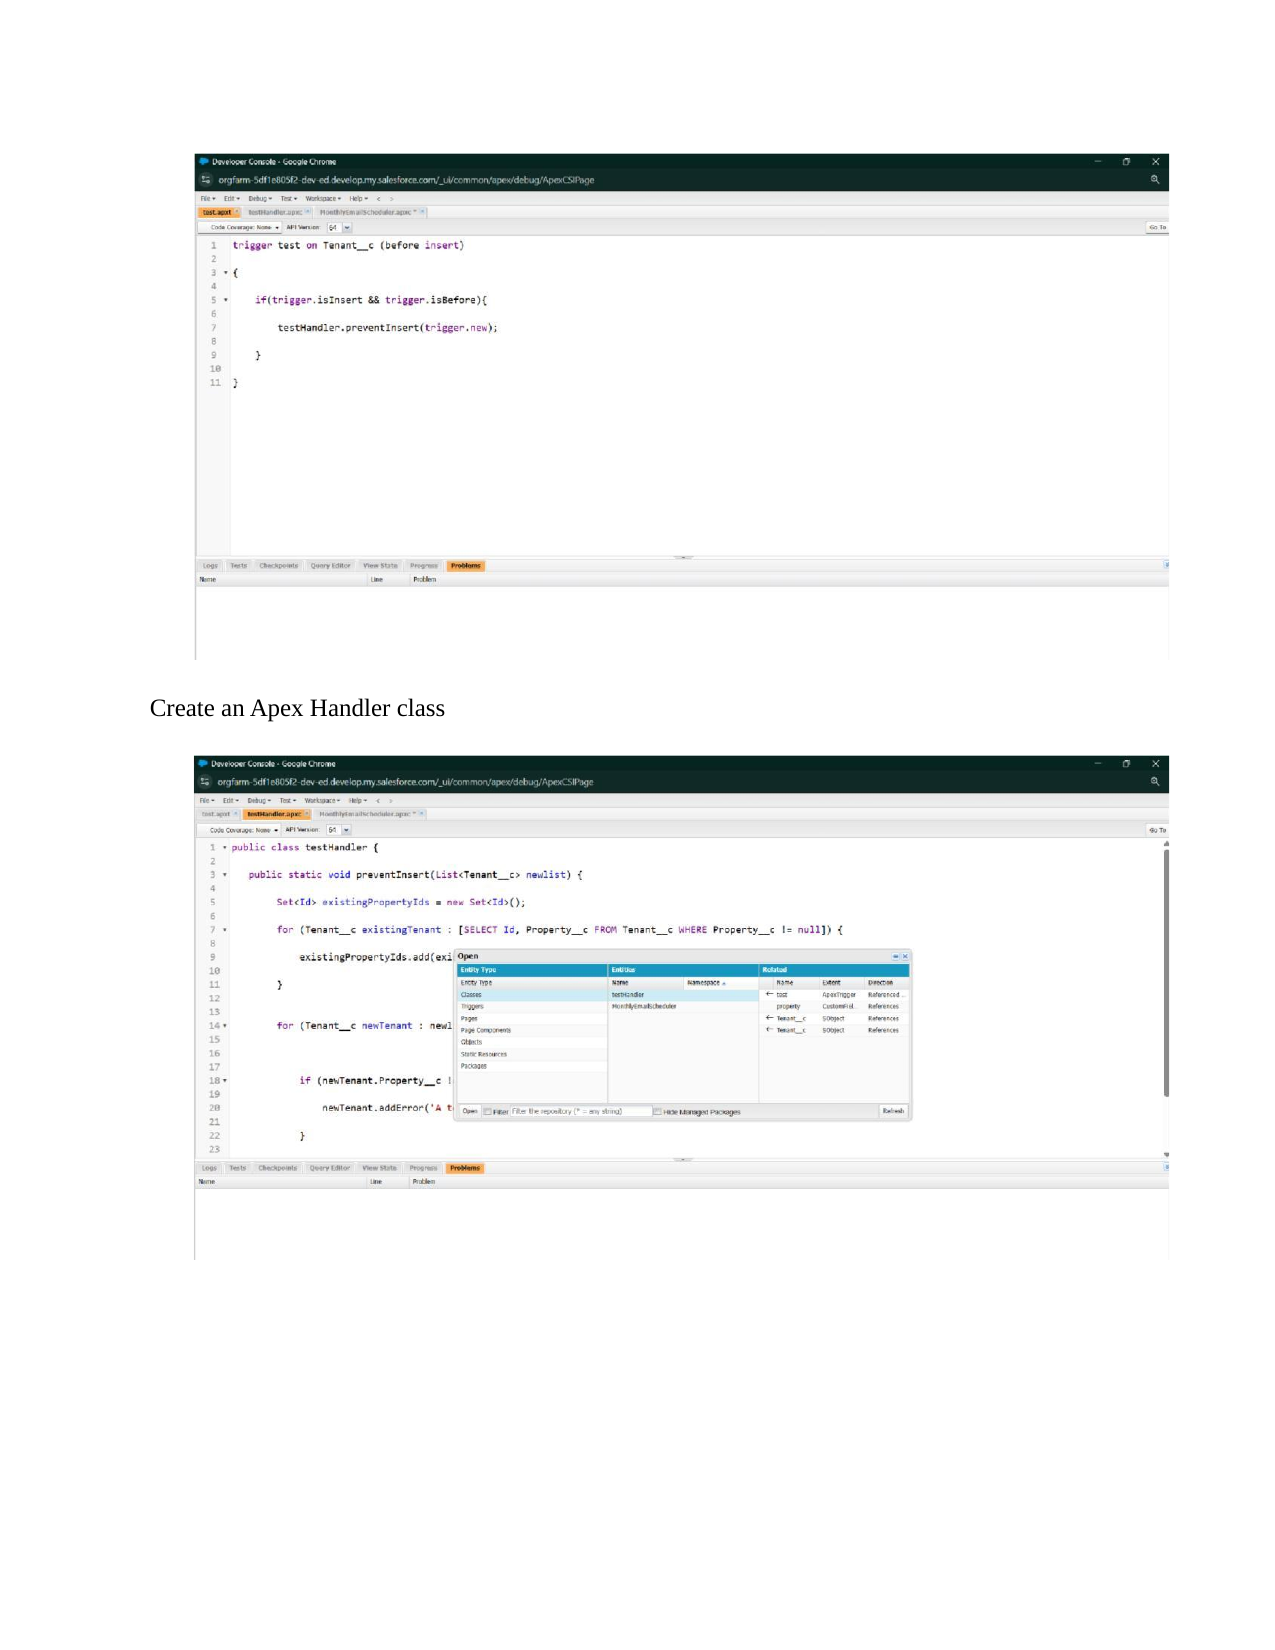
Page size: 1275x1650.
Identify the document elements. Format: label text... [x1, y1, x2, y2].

picture [193, 755, 1170, 1260]
text Create an Apex Handler class [149, 693, 1168, 722]
picture [194, 153, 1170, 660]
